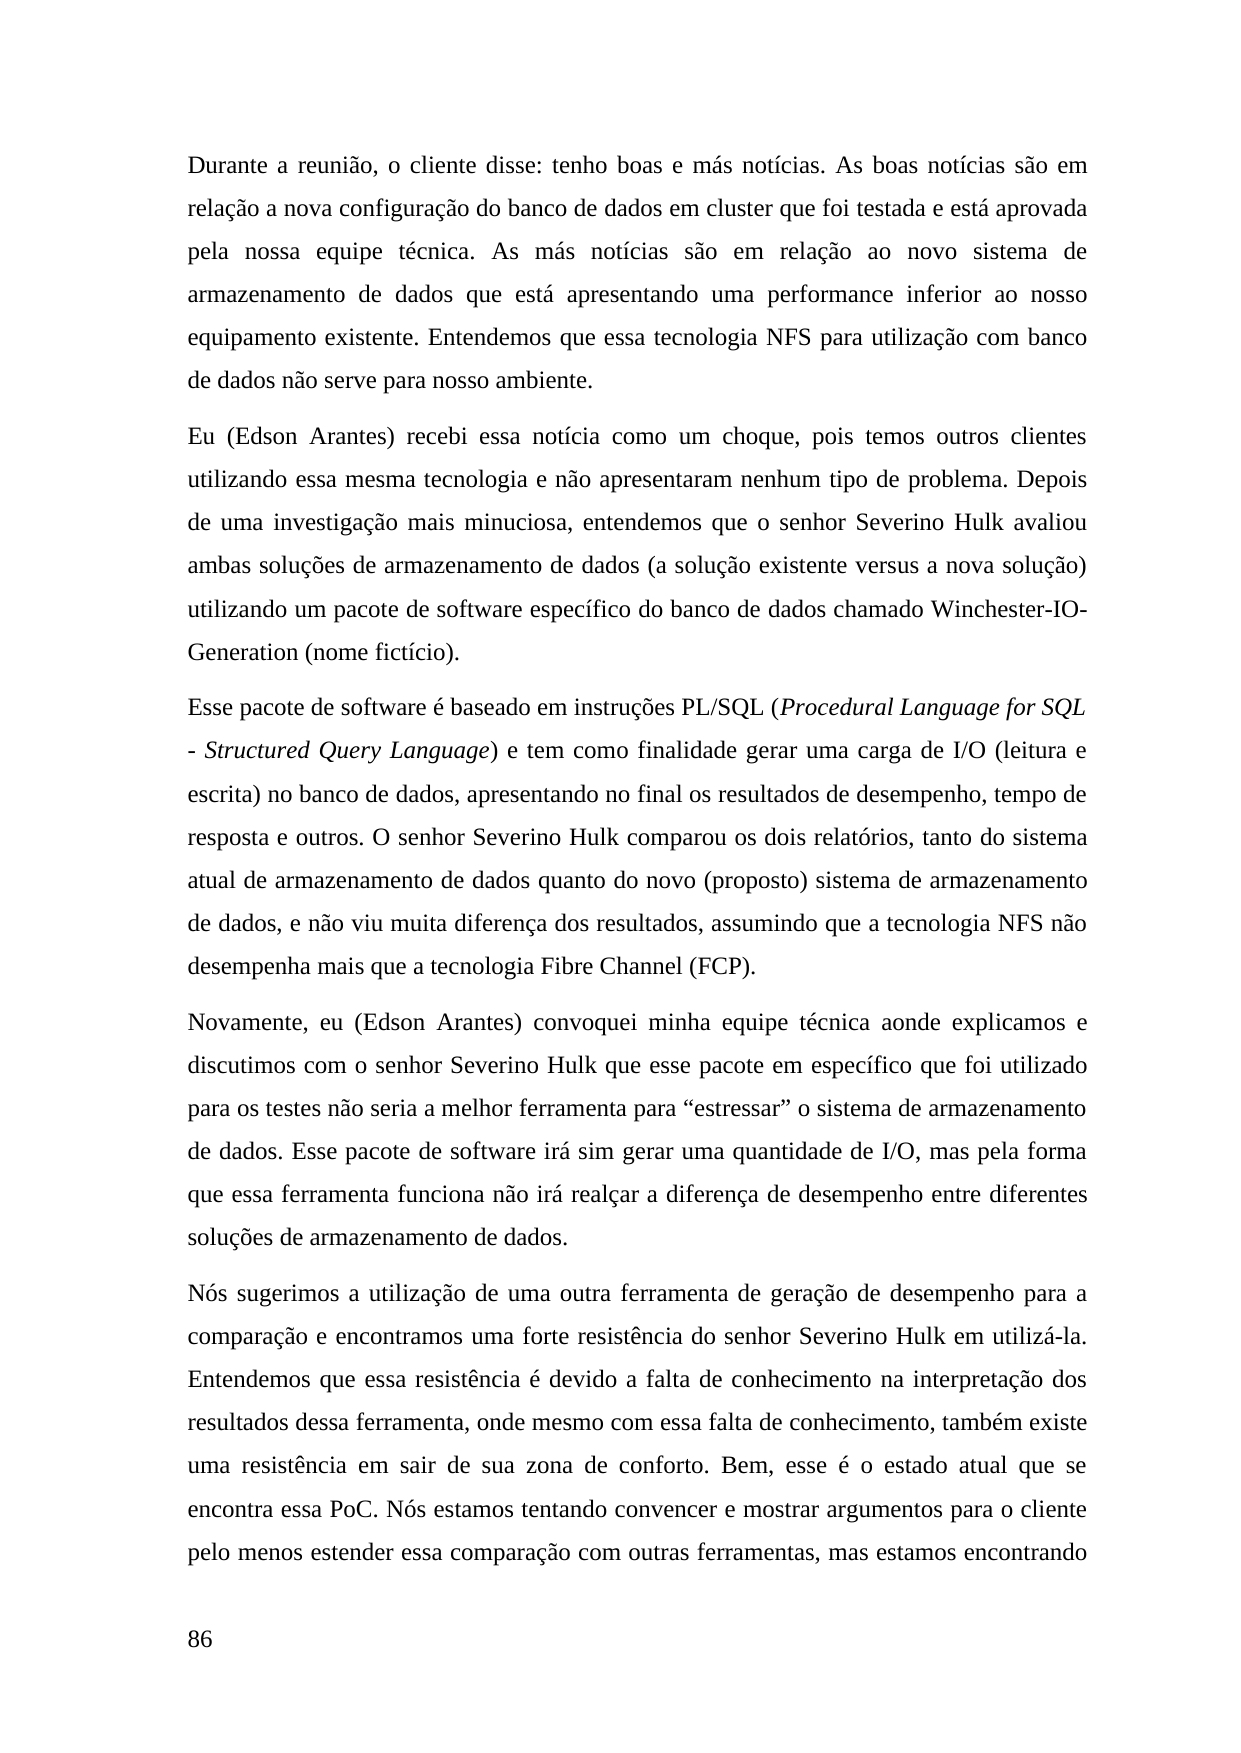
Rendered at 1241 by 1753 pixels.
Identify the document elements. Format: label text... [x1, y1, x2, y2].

text Durante a reunião, o cliente disse: tenho boas e más notícias. As boas notícias são em relação a nova configuração do banco de dados em cluster que foi testada e está aprovada pela nossa equipe técnica. As más notícias são em relação ao novo sistema de armazenamento de dados que está apresentando uma performance inferior ao nosso equipamento existente. Entendemos que essa tecnologia NFS para utilização com banco de dados não serve para nosso ambiente. [187, 150, 1088, 394]
text Eu (Edson Arantes) recebi essa notícia como um choque, pois temos outros clientes utilizando essa mesma tecnologia e não apresentaram nenhum tipo de problema. Depois de uma investigação mais minuciosa, entendemos que o senhor Severino Hulk avaliou ambas soluções de armazenamento de dados (a solução existente versus a nova solução) utilizando um pacote de software específico do banco de dados chamado Winchester-IO-Generation (nome fictício). [187, 421, 1088, 666]
text Novamente, eu (Edson Arantes) convoquei minha equipe técnica aonde explicamos e discutimos com o senhor Severino Hulk que esse pacote em específico que foi utilizado para os testes não seria a melhor ferramenta para “estressar” o sistema de armazenamento de dados. Esse pacote de software irá sim gerar uma quantidade de I/O, mas pela forma que essa ferramenta funciona não irá realçar a diferença de desempenho entre diferentes soluções de armazenamento de dados. [187, 1007, 1088, 1251]
text Esse pacote de software é baseado em instruções PL/SQL (Procedural Language for SQL - Structured Query Language) e tem como finalidade gerar uma carga de I/O (leitura e escrita) no banco de dados, apresentando no final os resultados de desempenho, tempo de resposta e outros. O senhor Severino Hulk comparou os dois relatórios, tanto do sistema atual de armazenamento de dados quanto do novo (proposto) sistema de armazenamento de dados, e não viu muita diferença dos resultados, assumindo que a tecnologia NFS não desempenha mais que a tecnologia Fibre Channel (FCP). [187, 692, 1088, 980]
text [187, 1278, 1088, 1566]
